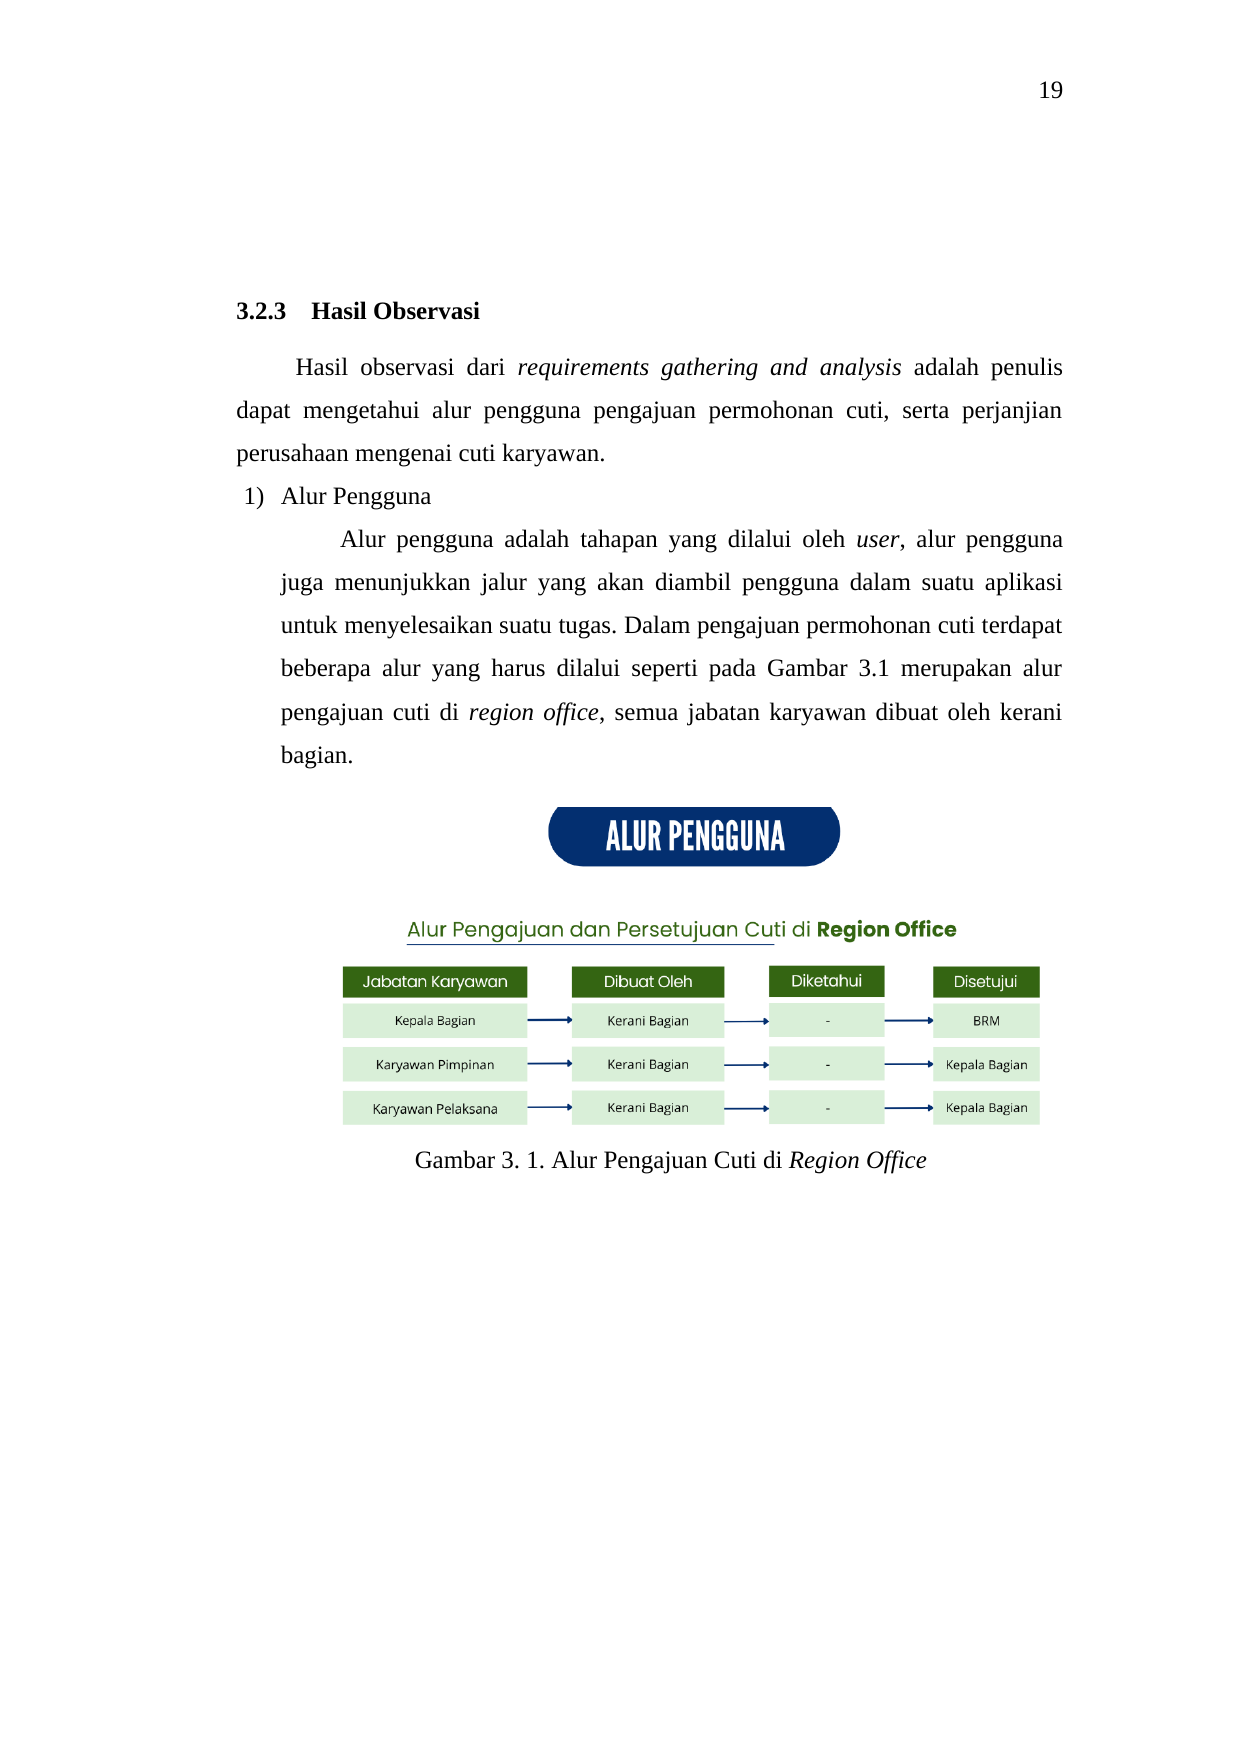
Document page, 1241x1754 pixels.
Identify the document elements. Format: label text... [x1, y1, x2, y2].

picture [280, 807, 1108, 1131]
subtitle Hasil Observasi [236, 296, 1063, 325]
text Alur pengguna adalah tahapan yang dilalui oleh user, alur pengguna juga menunjukkan jalur yang akan diambil pengguna dalam suatu aplikasi untuk menyelesaikan suatu tugas. Dalam pengajuan permohonan cuti terdapat beberapa alur yang harus dilalui seperti pada Gambar 3.1 merupakan alur pengajuan cuti di region office, semua jabatan karyawan dibuat oleh kerani bagian. [281, 524, 1063, 768]
text Gambar 3. 1. Alur Pengajuan Cuti di Region Office [281, 1145, 1063, 1174]
text Hasil observasi dari requirements gathering and analysis adalah penulis dapat mengetahui alur pengguna pengajuan permohonan cuti, serta perjanjian perusahaan mengenai cuti karyawan. [236, 352, 1063, 467]
list Alur Pengguna [243, 481, 1063, 510]
